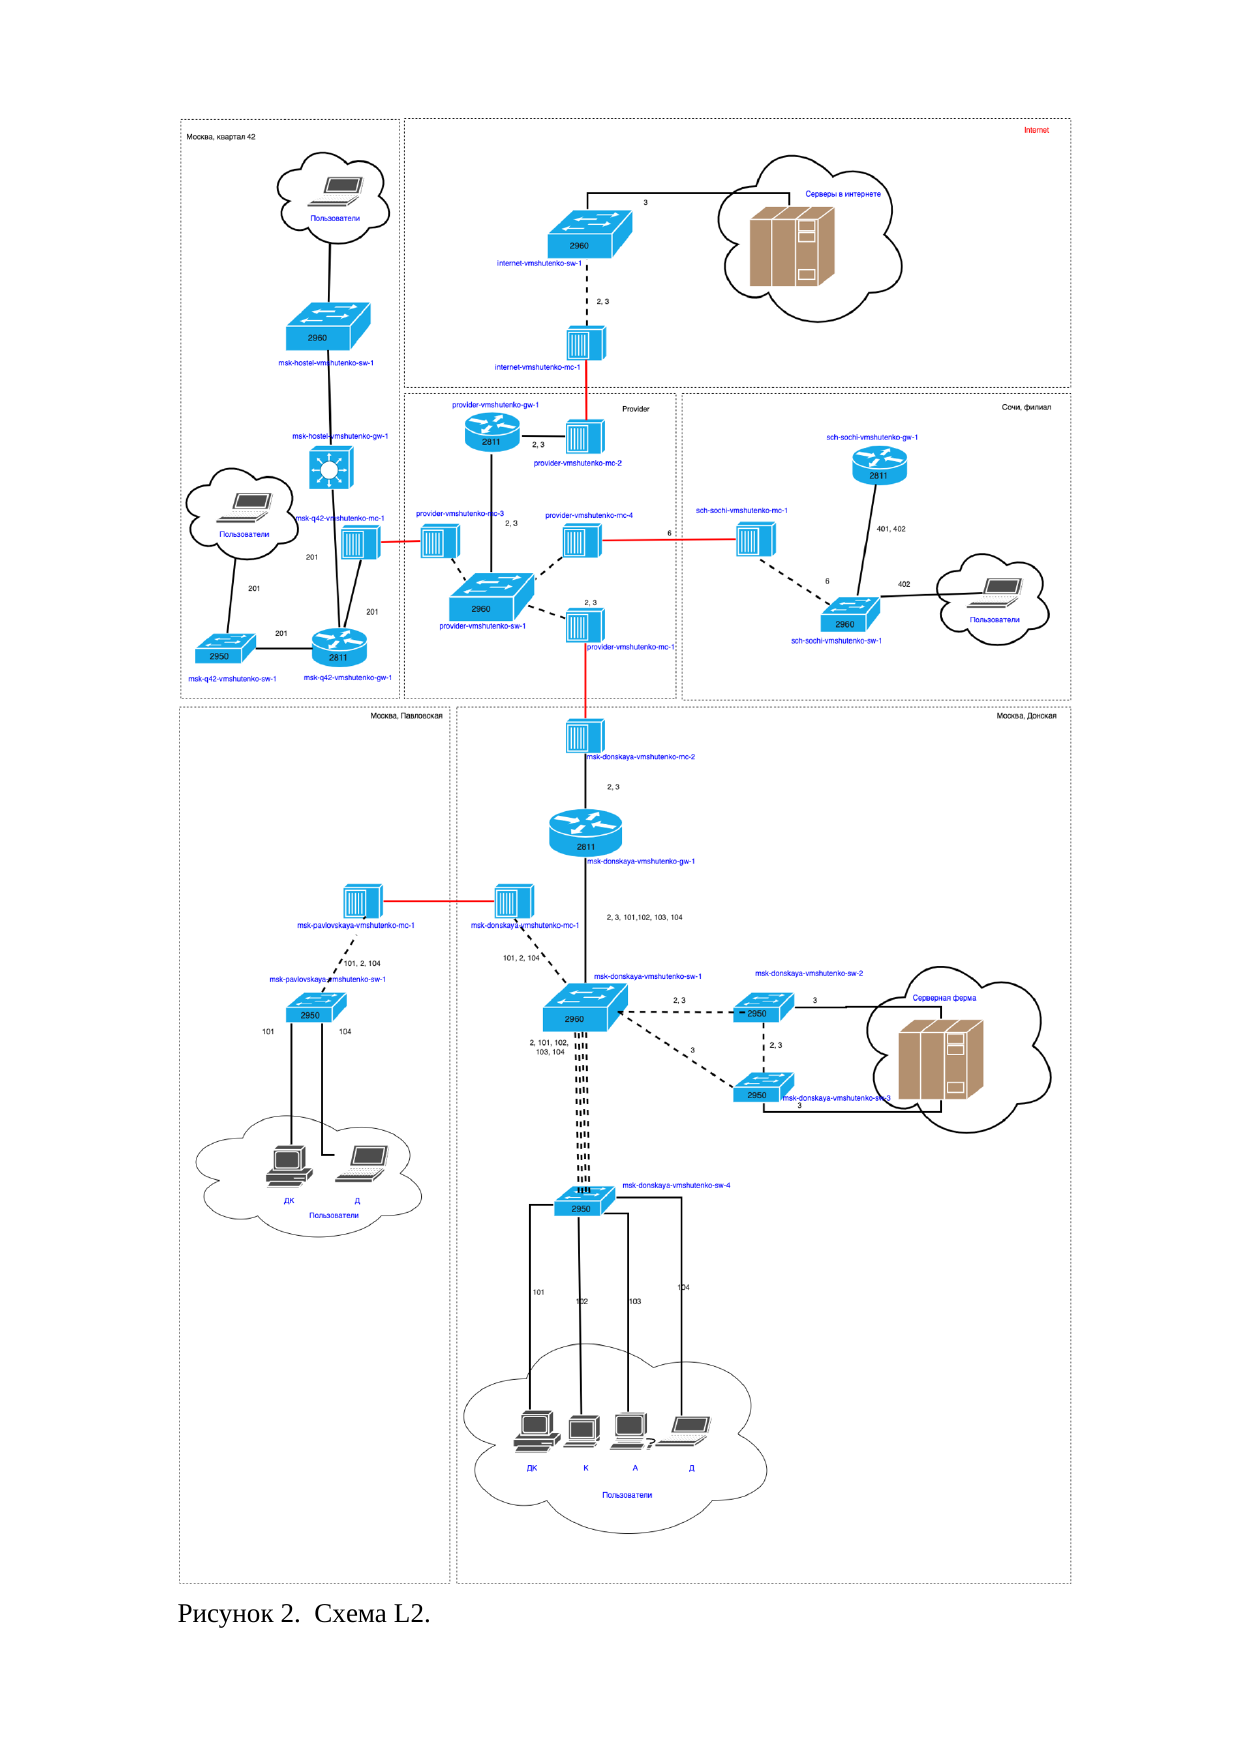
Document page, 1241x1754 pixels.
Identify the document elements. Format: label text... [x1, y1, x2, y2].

text Рисунок 2. Схема L2. [177, 1597, 1152, 1629]
picture [177, 118, 1080, 1584]
